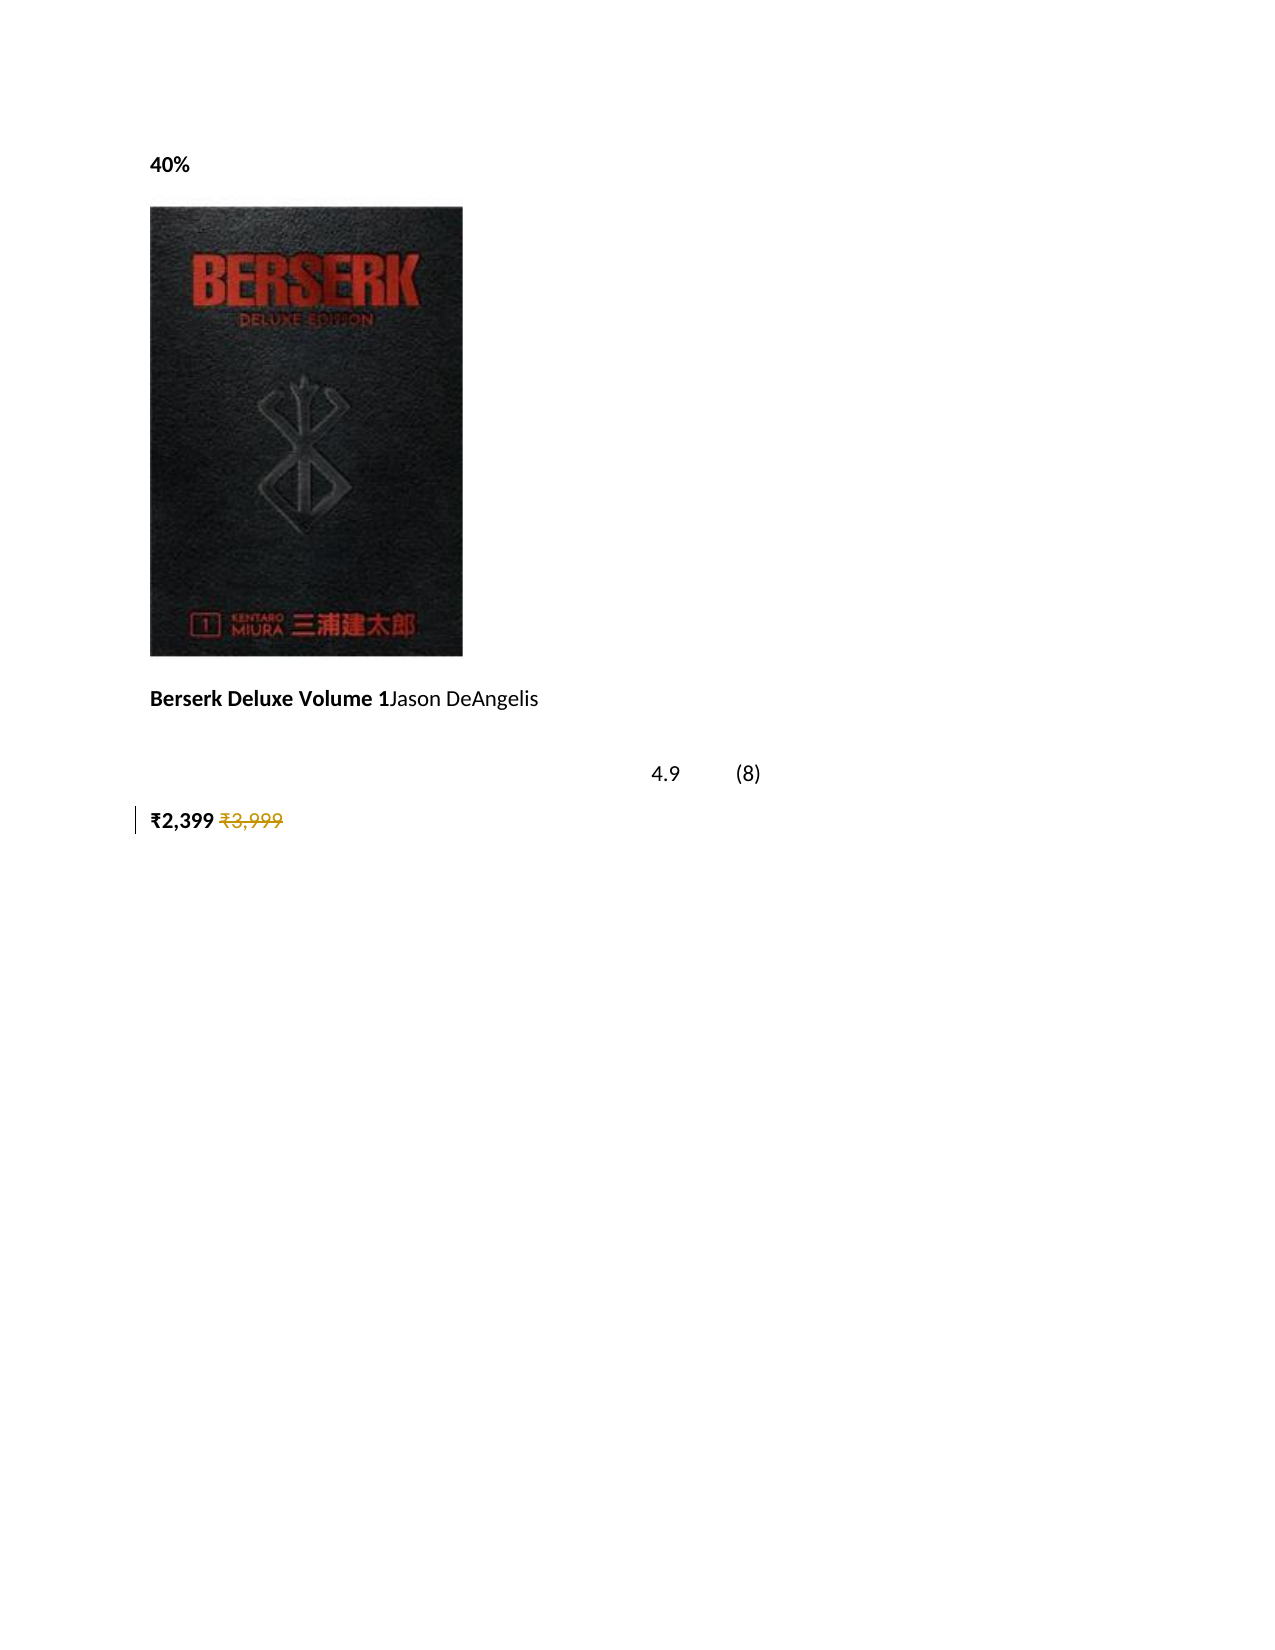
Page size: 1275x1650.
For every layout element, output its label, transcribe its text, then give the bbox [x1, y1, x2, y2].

picture [150, 196, 463, 666]
text Berserk Deluxe Volume 1Jason DeAngelis [150, 684, 1125, 712]
text ₹2,399 [150, 806, 1125, 834]
text 40% [150, 150, 1125, 178]
text 4.9 (8) [150, 731, 1125, 787]
